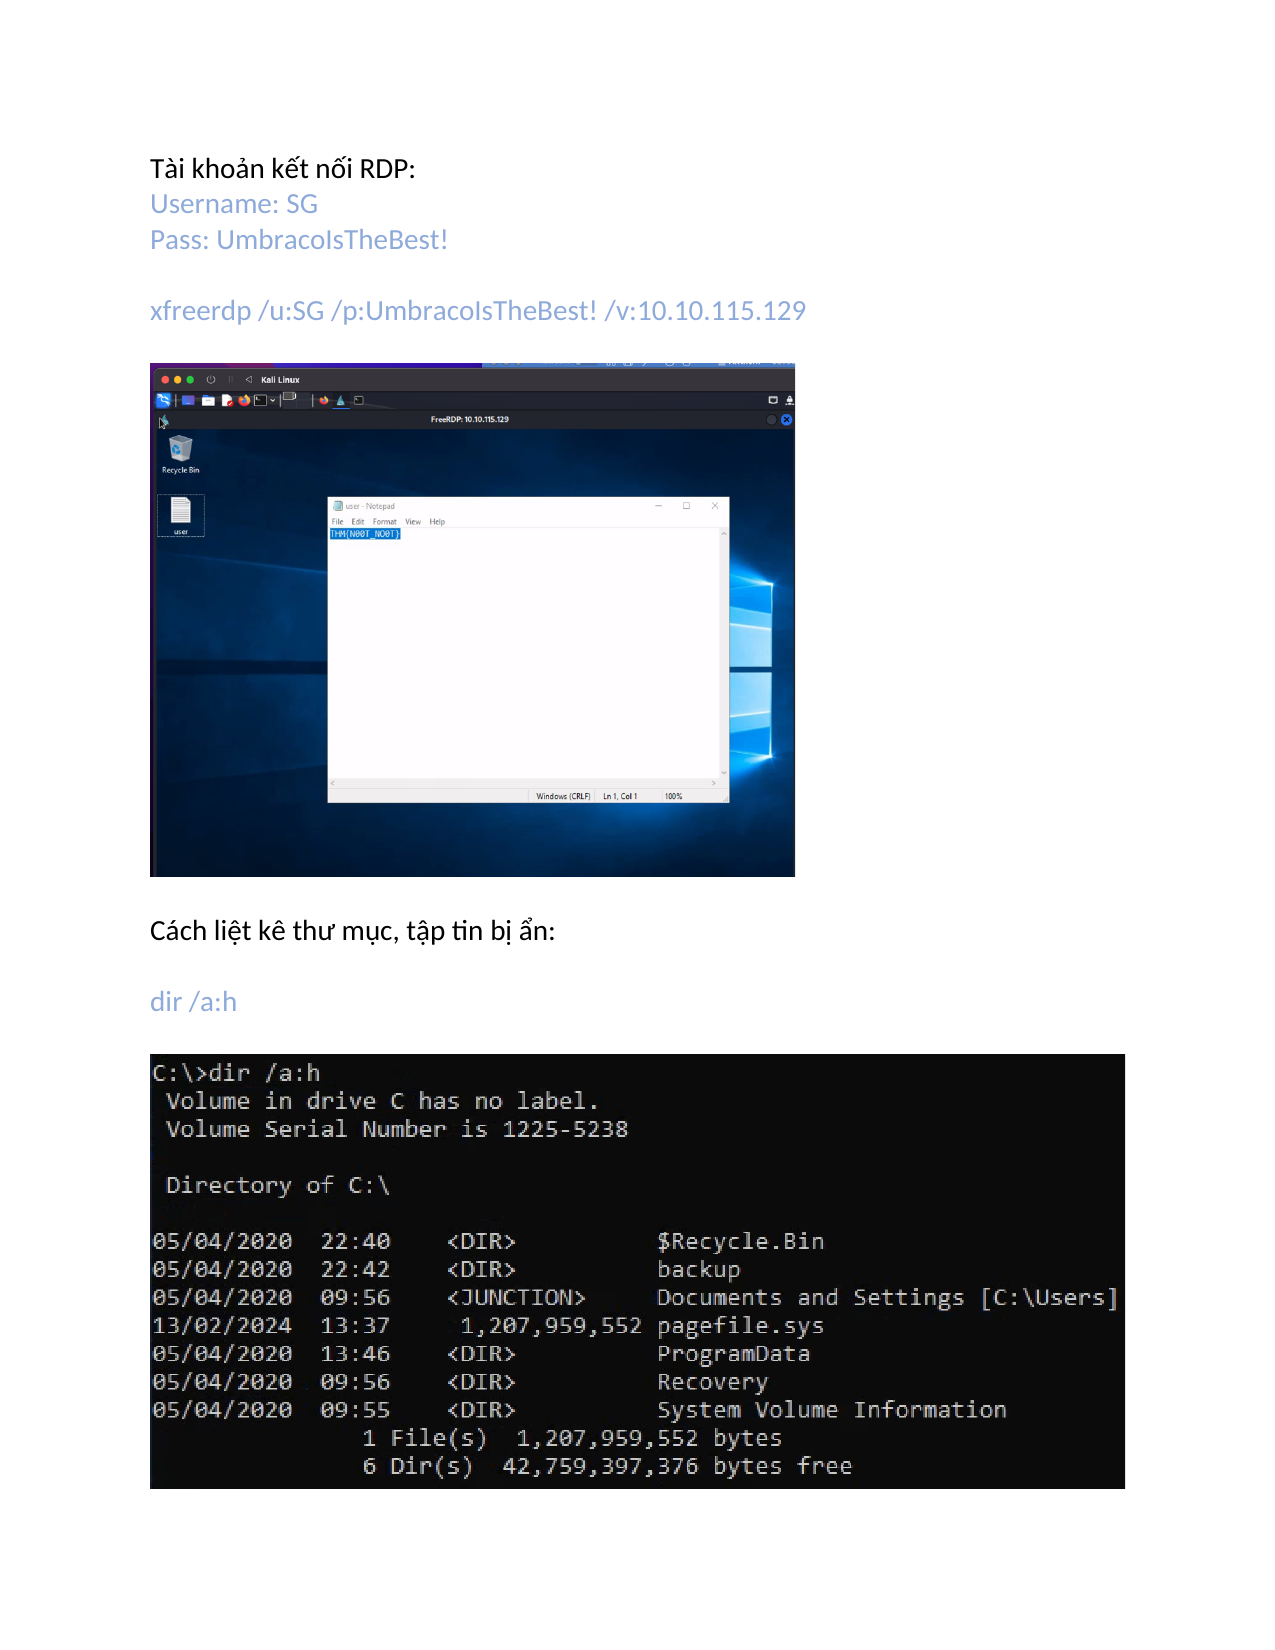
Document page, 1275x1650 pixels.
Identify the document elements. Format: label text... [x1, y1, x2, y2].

text Cách liệt kê thư mục, tập tin bị ẩn: [150, 912, 1125, 948]
text Tài khoản kết nối RDP: [150, 150, 1125, 186]
picture [150, 363, 796, 877]
text dir /a:h [150, 983, 1125, 1019]
text Username: SG [150, 186, 1125, 221]
text Pass: UmbracoIsTheBest! [150, 221, 1125, 257]
text xfreerdp /u:SG /p:UmbracoIsTheBest! /v:10.10.115.129 [150, 292, 1125, 328]
picture [150, 1054, 1125, 1489]
